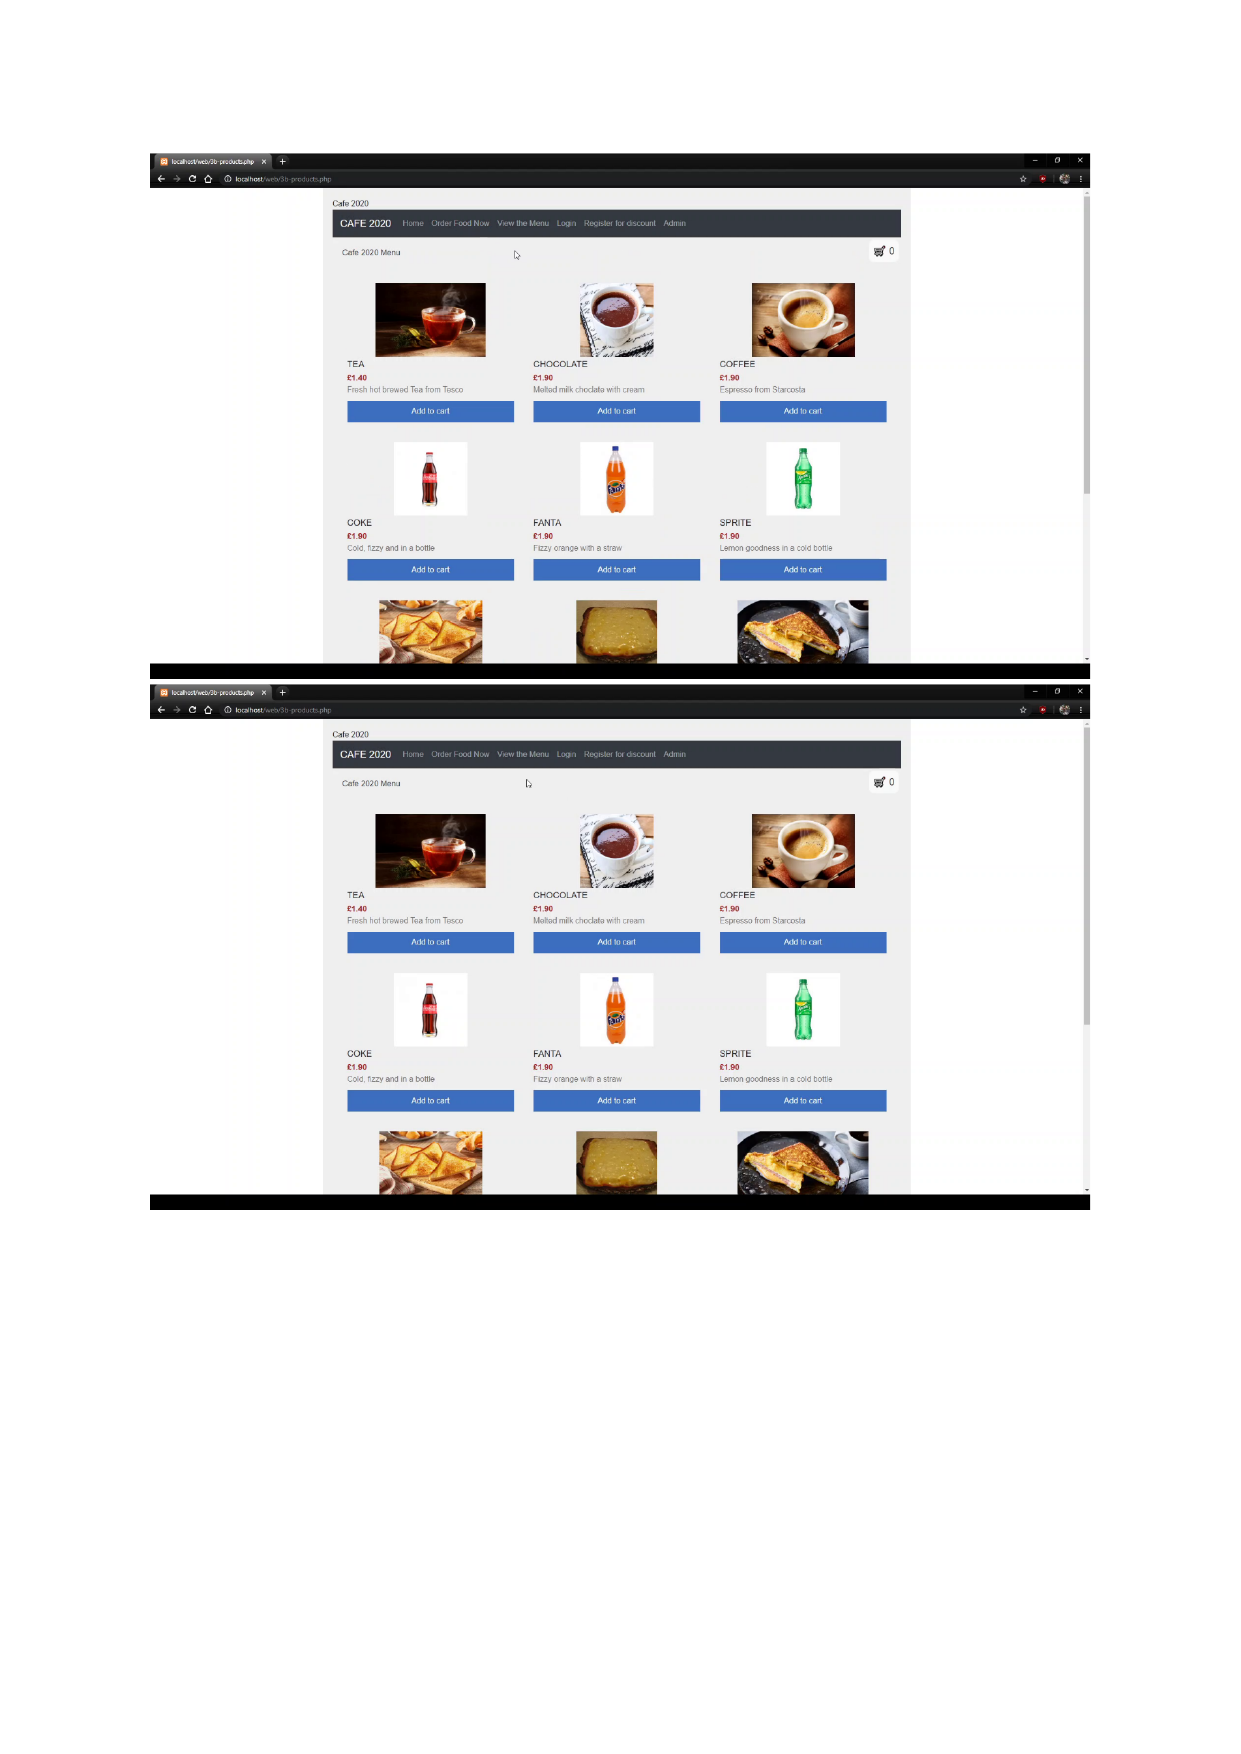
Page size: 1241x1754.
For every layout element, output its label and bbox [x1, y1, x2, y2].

picture [150, 150, 1091, 679]
picture [150, 681, 1091, 1210]
